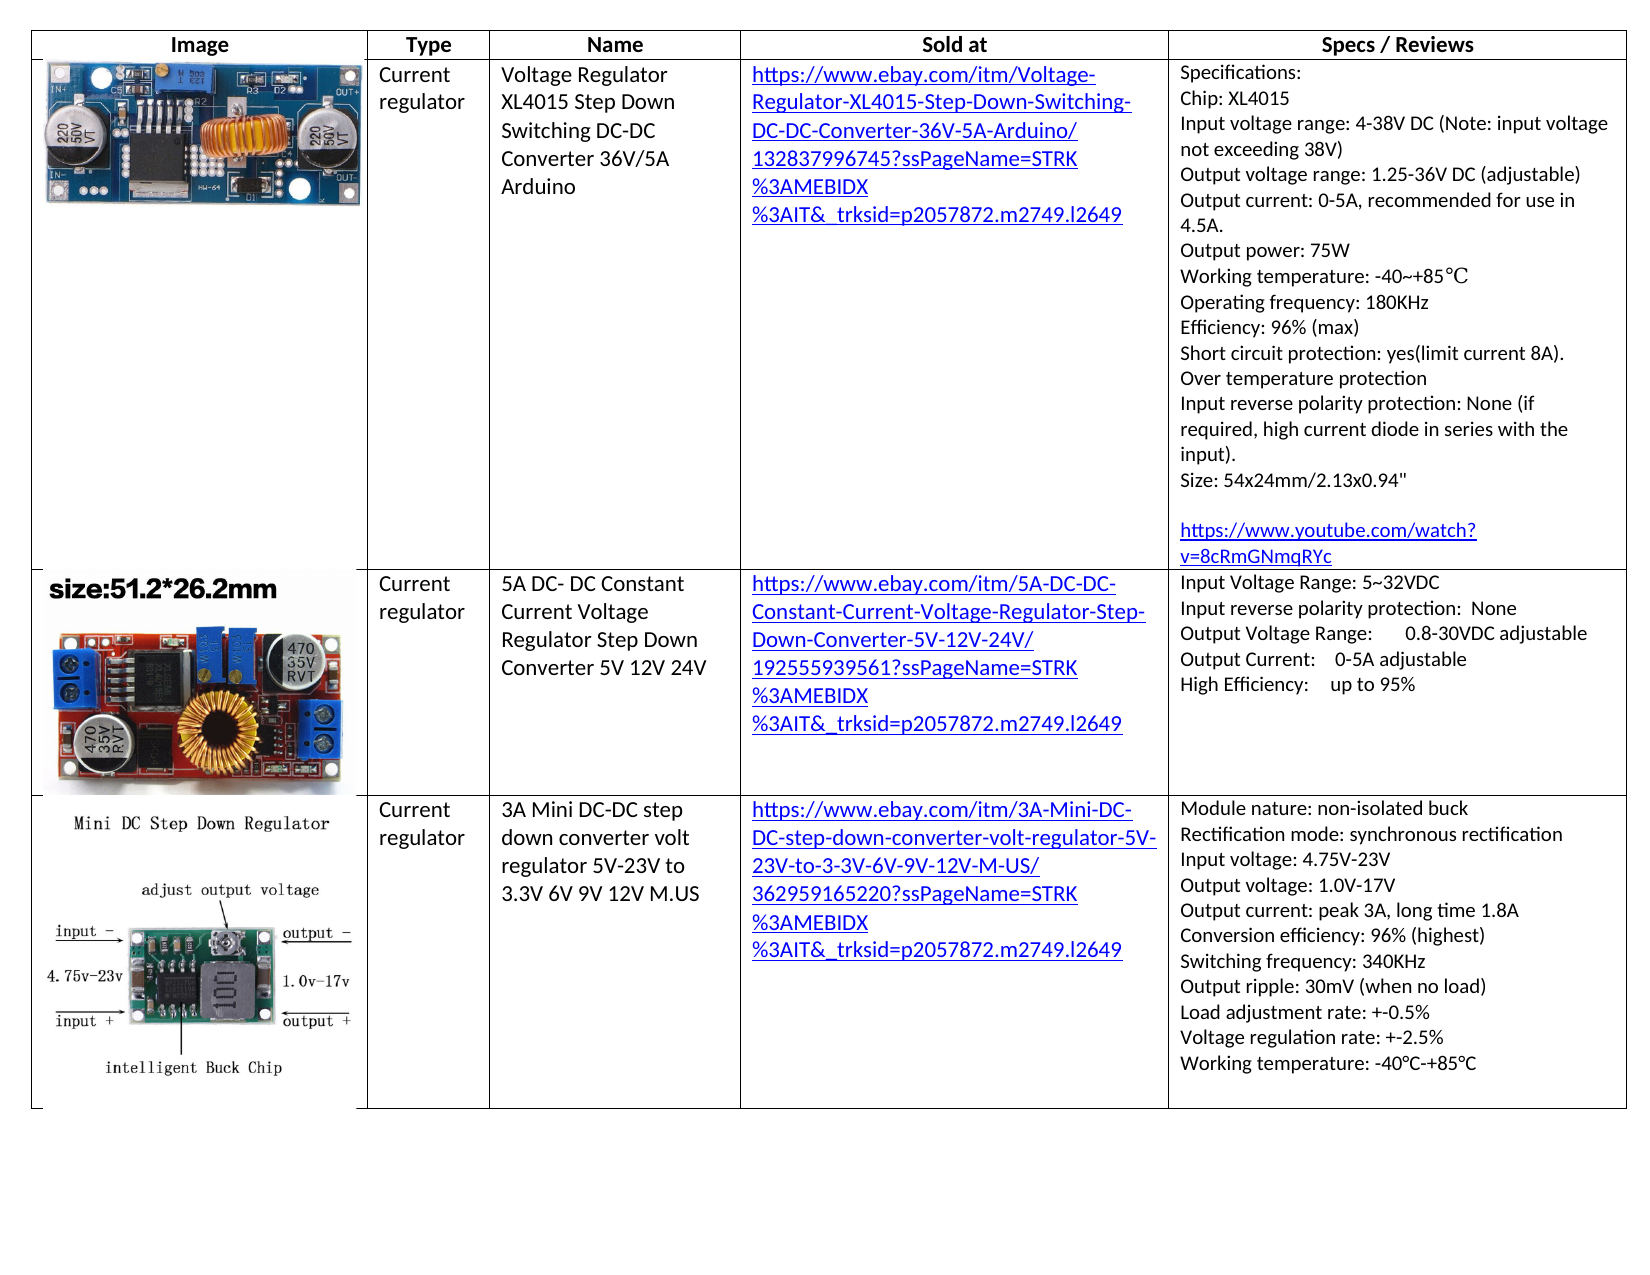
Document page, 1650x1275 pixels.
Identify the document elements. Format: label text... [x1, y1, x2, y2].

table_cell Input Voltage Range: 5~32VDC Input reverse polarity protection: None Output Voltage Range: 0.8-30VDC adjustable Output Current: 0-5A adjustable High Efficiency: up to 95% [1169, 570, 1626, 794]
picture [43, 569, 357, 1109]
table_cell https://www.ebay.com/itm/3A-Mini-DC-DC-step-down-converter-volt-regulator-5V-23V-to-3-3V-6V-9V-12V-M-US/362959165220?ssPageName=STRK%3AMEBIDX%3AIT&_trksid=p2057872.m2749.l2649 [741, 796, 1168, 1108]
table_cell [32, 570, 43, 794]
table_header Specs / Reviews [1169, 31, 1626, 59]
table_cell https://www.ebay.com/itm/Voltage-Regulator-XL4015-Step-Down-Switching-DC-DC-Converter-36V-5A-Arduino/132837996745?ssPageName=STRK%3AMEBIDX%3AIT&_trksid=p2057872.m2749.l2649 [741, 60, 1168, 568]
table_cell [357, 570, 367, 794]
table_cell Specifications: Chip: XL4015 Input voltage range: 4-38V DC (Note: input voltage not exceeding 38V) Output voltage range: 1.25-36V DC (adjustable) Output current: 0-5A, recommended for use in 4.5A. Output power: 75W Working temperature: -40~+85℃ Operating frequency: 180KHz Efficiency: 96% (max) Short circuit protection: yes(limit current 8A). Over temperature protection Input reverse polarity protection: None (if required, high current diode in series with the input). Size: 54x24mm/2.13x0.94" https://www.youtube.com/watch?v=8cRmGNmqRYc [1169, 60, 1626, 568]
table_cell Current regulator [368, 796, 489, 1108]
table_cell Current regulator [368, 60, 489, 568]
table_cell [32, 60, 367, 568]
table_cell Current regulator [368, 570, 489, 794]
table_header Name [490, 31, 740, 59]
table_cell [357, 796, 367, 1108]
table_cell Module nature: non-isolated buck Rectification mode: synchronous rectification Input voltage: 4.75V-23V Output voltage: 1.0V-17V Output current: peak 3A, long time 1.8A Conversion efficiency: 96% (highest) Switching frequency: 340KHz Output ripple: 30mV (when no load) Load adjustment rate: +-0.5% Voltage regulation rate: +-2.5% Working temperature: -40°C-+85°C [1169, 796, 1626, 1108]
table_cell 3A Mini DC-DC step down converter volt regulator 5V-23V to 3.3V 6V 9V 12V M.US [490, 796, 740, 1108]
table_cell Voltage Regulator XL4015 Step Down Switching DC-DC Converter 36V/5A Arduino [490, 60, 740, 568]
table_header Image [32, 31, 367, 59]
table_cell [32, 796, 43, 1108]
table_header Type [368, 31, 489, 59]
picture [43, 59, 365, 209]
table_cell 5A DC- DC Constant Current Voltage Regulator Step Down Converter 5V 12V 24V [490, 570, 740, 794]
table_header Sold at [741, 31, 1168, 59]
table_cell https://www.ebay.com/itm/5A-DC-DC-Constant-Current-Voltage-Regulator-Step-Down-Converter-5V-12V-24V/192555939561?ssPageName=STRK%3AMEBIDX%3AIT&_trksid=p2057872.m2749.l2649 [741, 570, 1168, 794]
